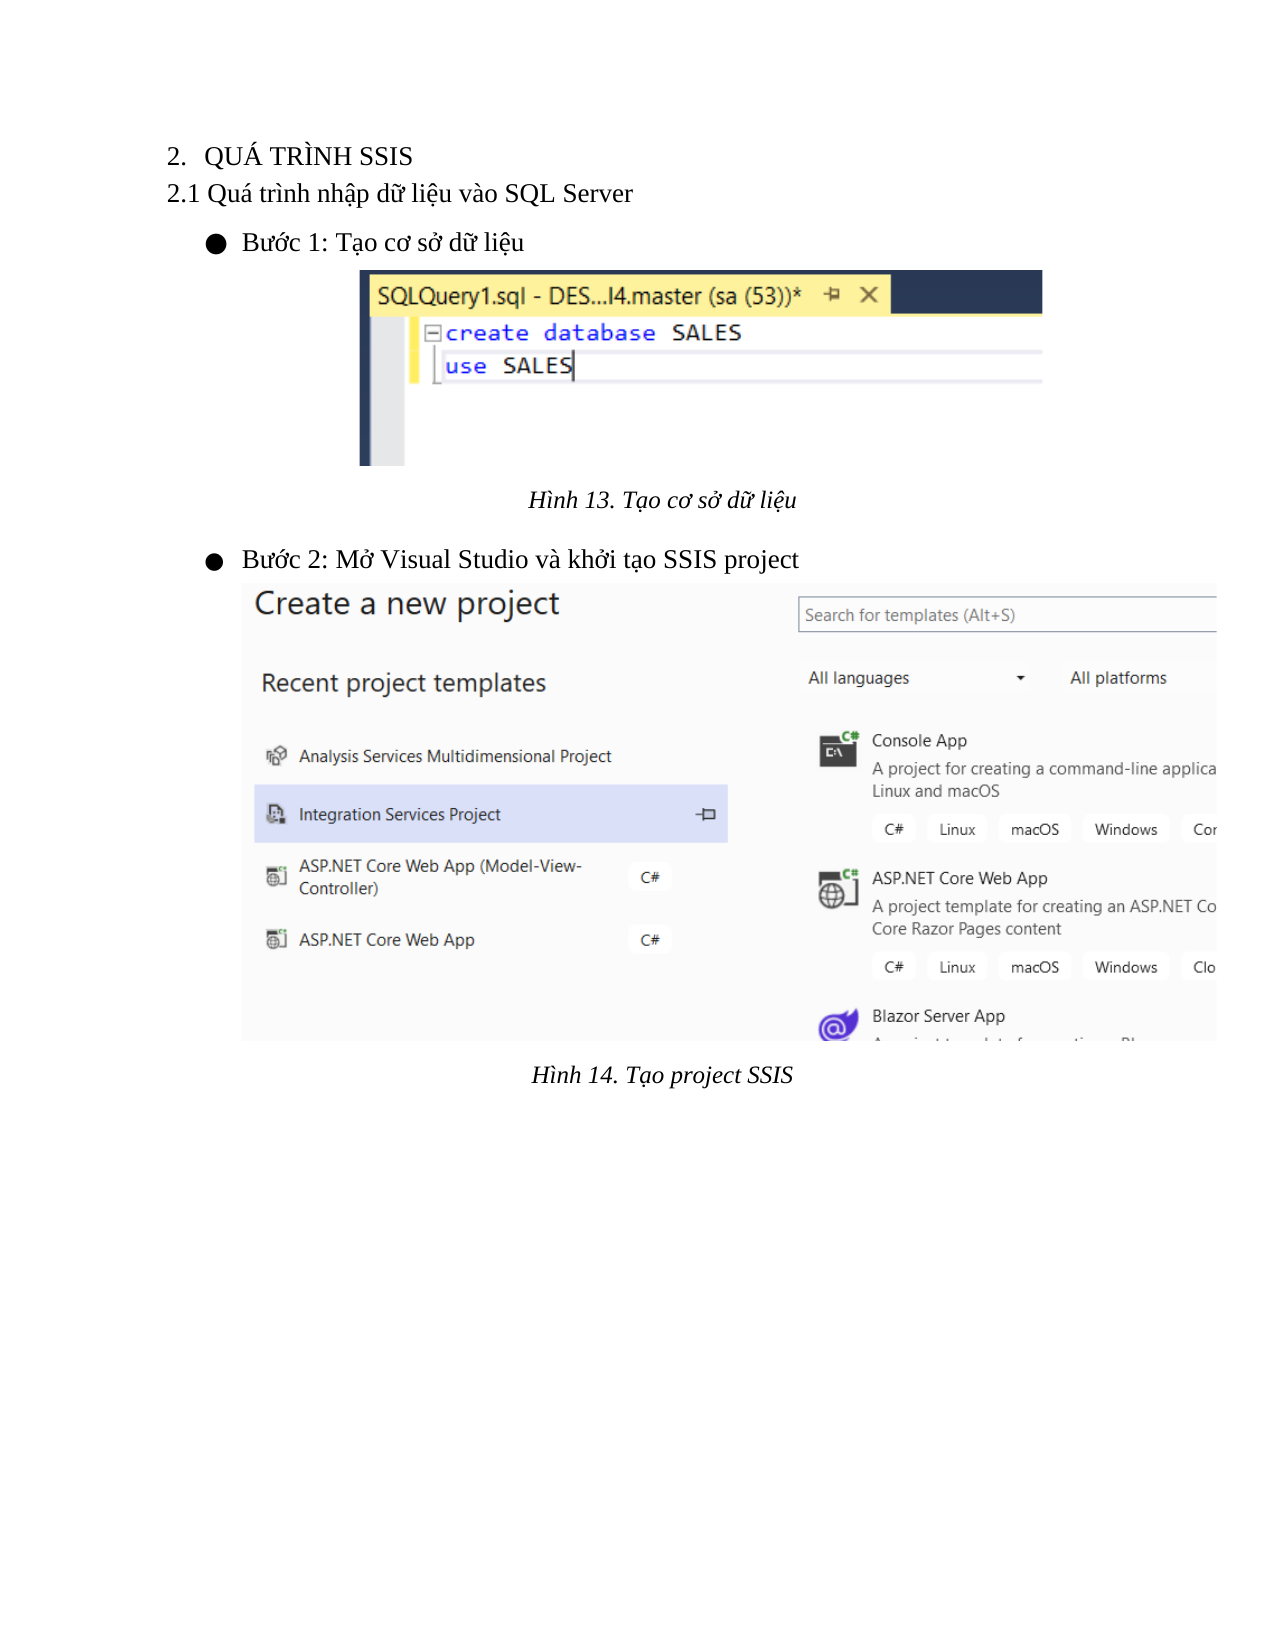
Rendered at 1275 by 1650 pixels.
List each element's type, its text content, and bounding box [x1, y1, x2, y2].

subtitle 2.1 Quá trình nhập dữ liệu vào SQL Server [129, 177, 1198, 208]
picture [359, 270, 1043, 466]
picture [241, 583, 1217, 1041]
list Bước 1: Tạo cơ sở dữ liệu [204, 211, 1198, 266]
text Hình 13. Tạo cơ sở dữ liệu [129, 485, 1198, 514]
text Hình 14. Tạo project SSIS [129, 1060, 1198, 1088]
subtitle QUÁ TRÌNH SSIS [167, 139, 1198, 171]
